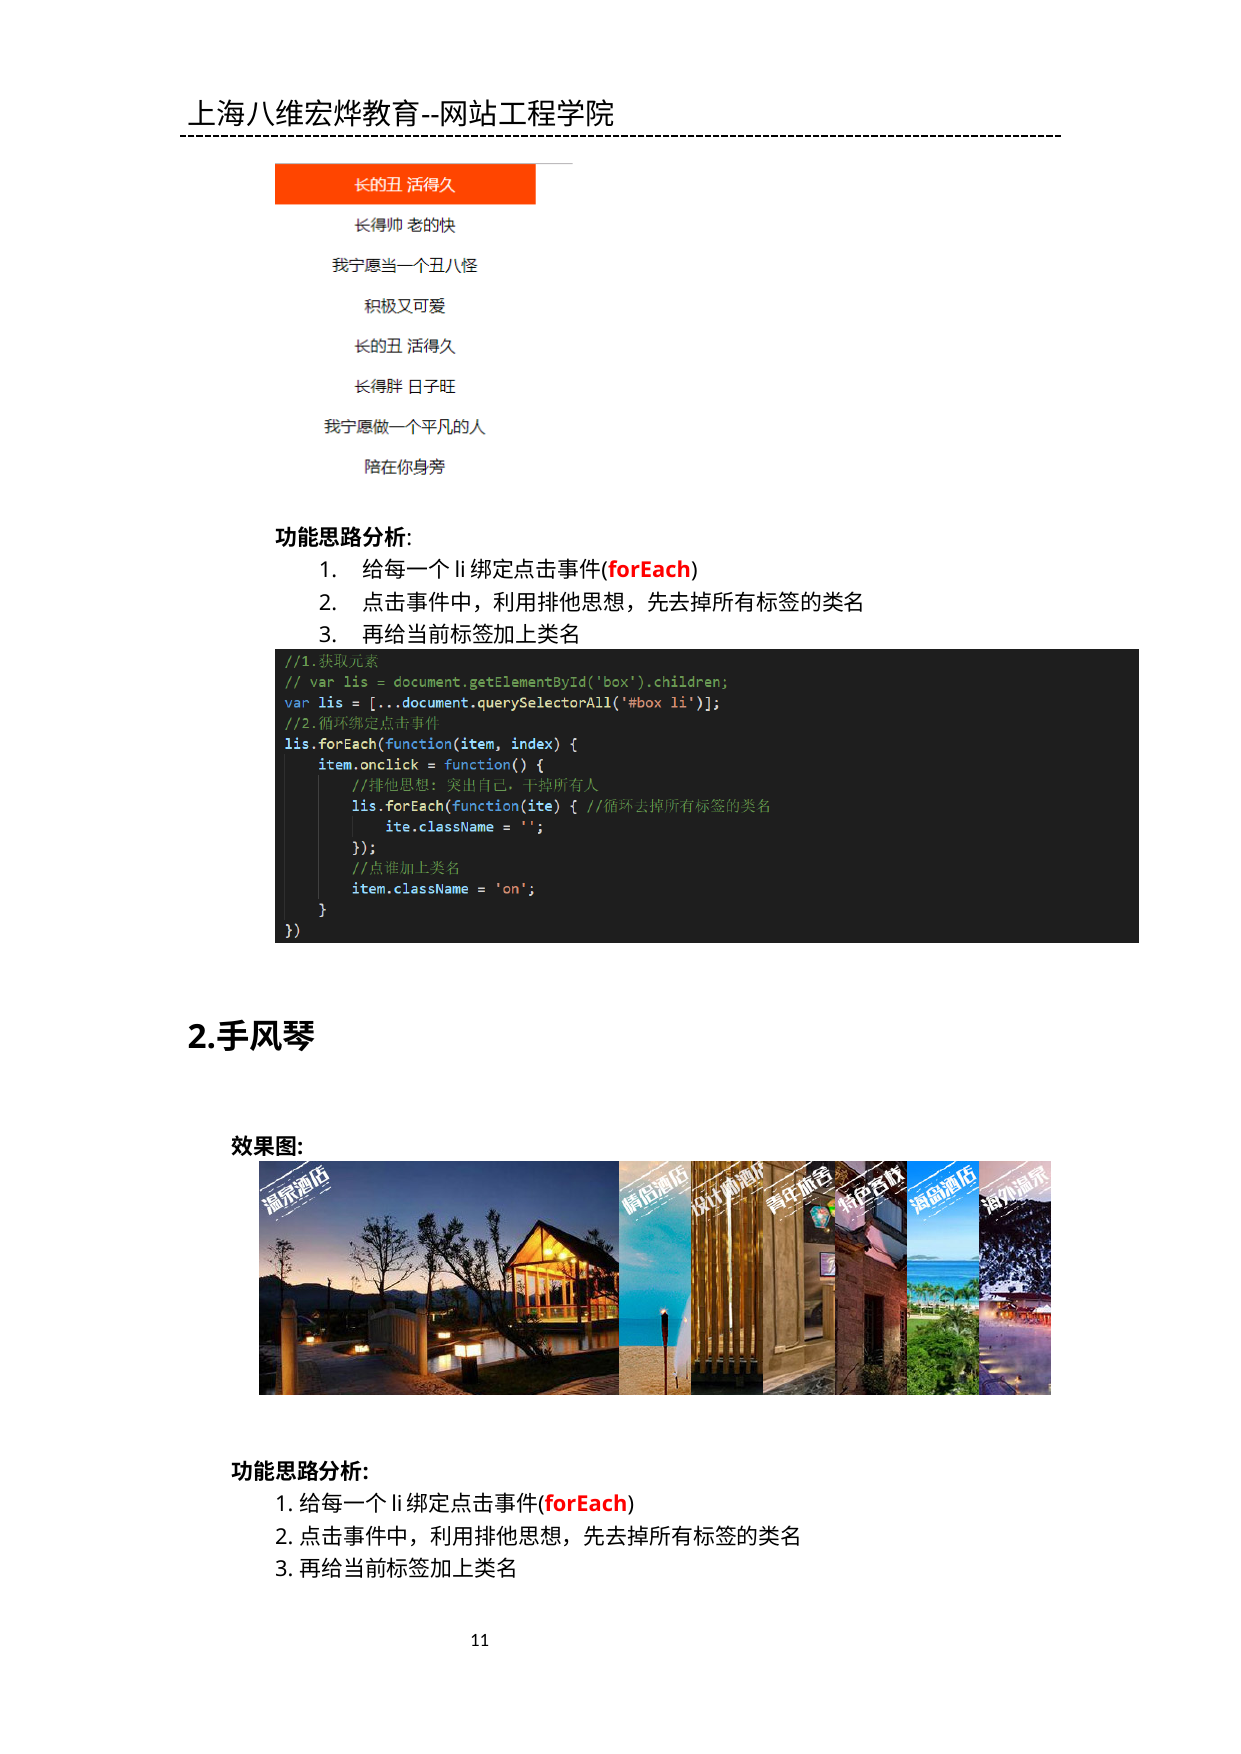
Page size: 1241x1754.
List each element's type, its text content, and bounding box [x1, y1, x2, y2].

text 效果图: [187, 1128, 1053, 1161]
list 给每一个li绑定点击事件(forEach) [231, 1486, 1053, 1518]
list 点击事件中，利用排他思想，先去掉所有标签的类名 [231, 1518, 1053, 1551]
list 再给当前标签加上类名 [275, 617, 1053, 649]
list 点击事件中，利用排他思想，先去掉所有标签的类名 [275, 584, 1053, 617]
text 功能思路分析: [187, 1453, 1053, 1486]
list 给每一个li绑定点击事件(forEach) [275, 552, 1053, 584]
picture [275, 649, 1139, 943]
list 再给当前标签加上类名 [231, 1551, 1053, 1583]
text 功能思路分析: [231, 519, 1053, 552]
subtitle 2.手风琴 [187, 1002, 1053, 1067]
picture [231, 1161, 1097, 1439]
picture [275, 162, 573, 492]
